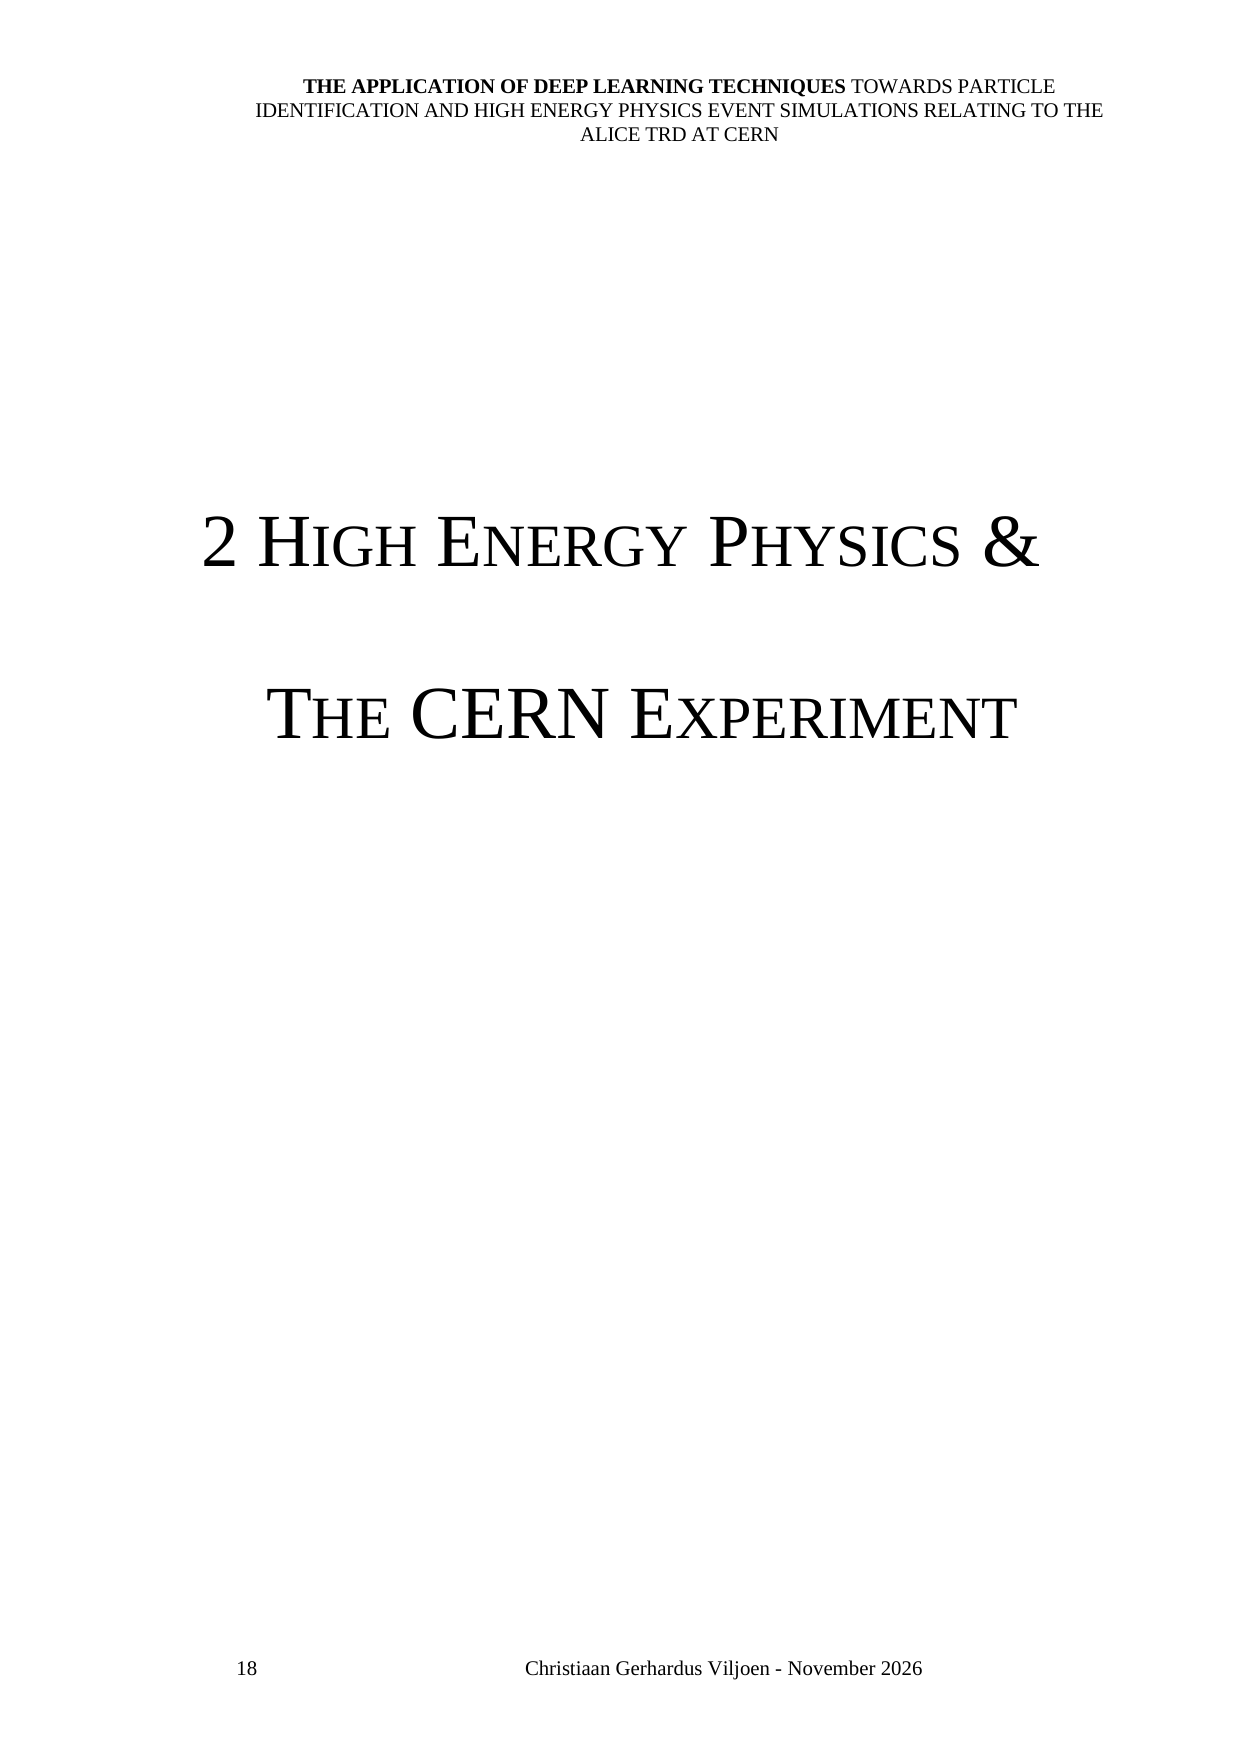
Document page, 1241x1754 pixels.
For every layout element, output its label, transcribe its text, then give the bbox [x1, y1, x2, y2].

subtitle High Energy Physics & The CERN Experiment [201, 496, 1122, 755]
